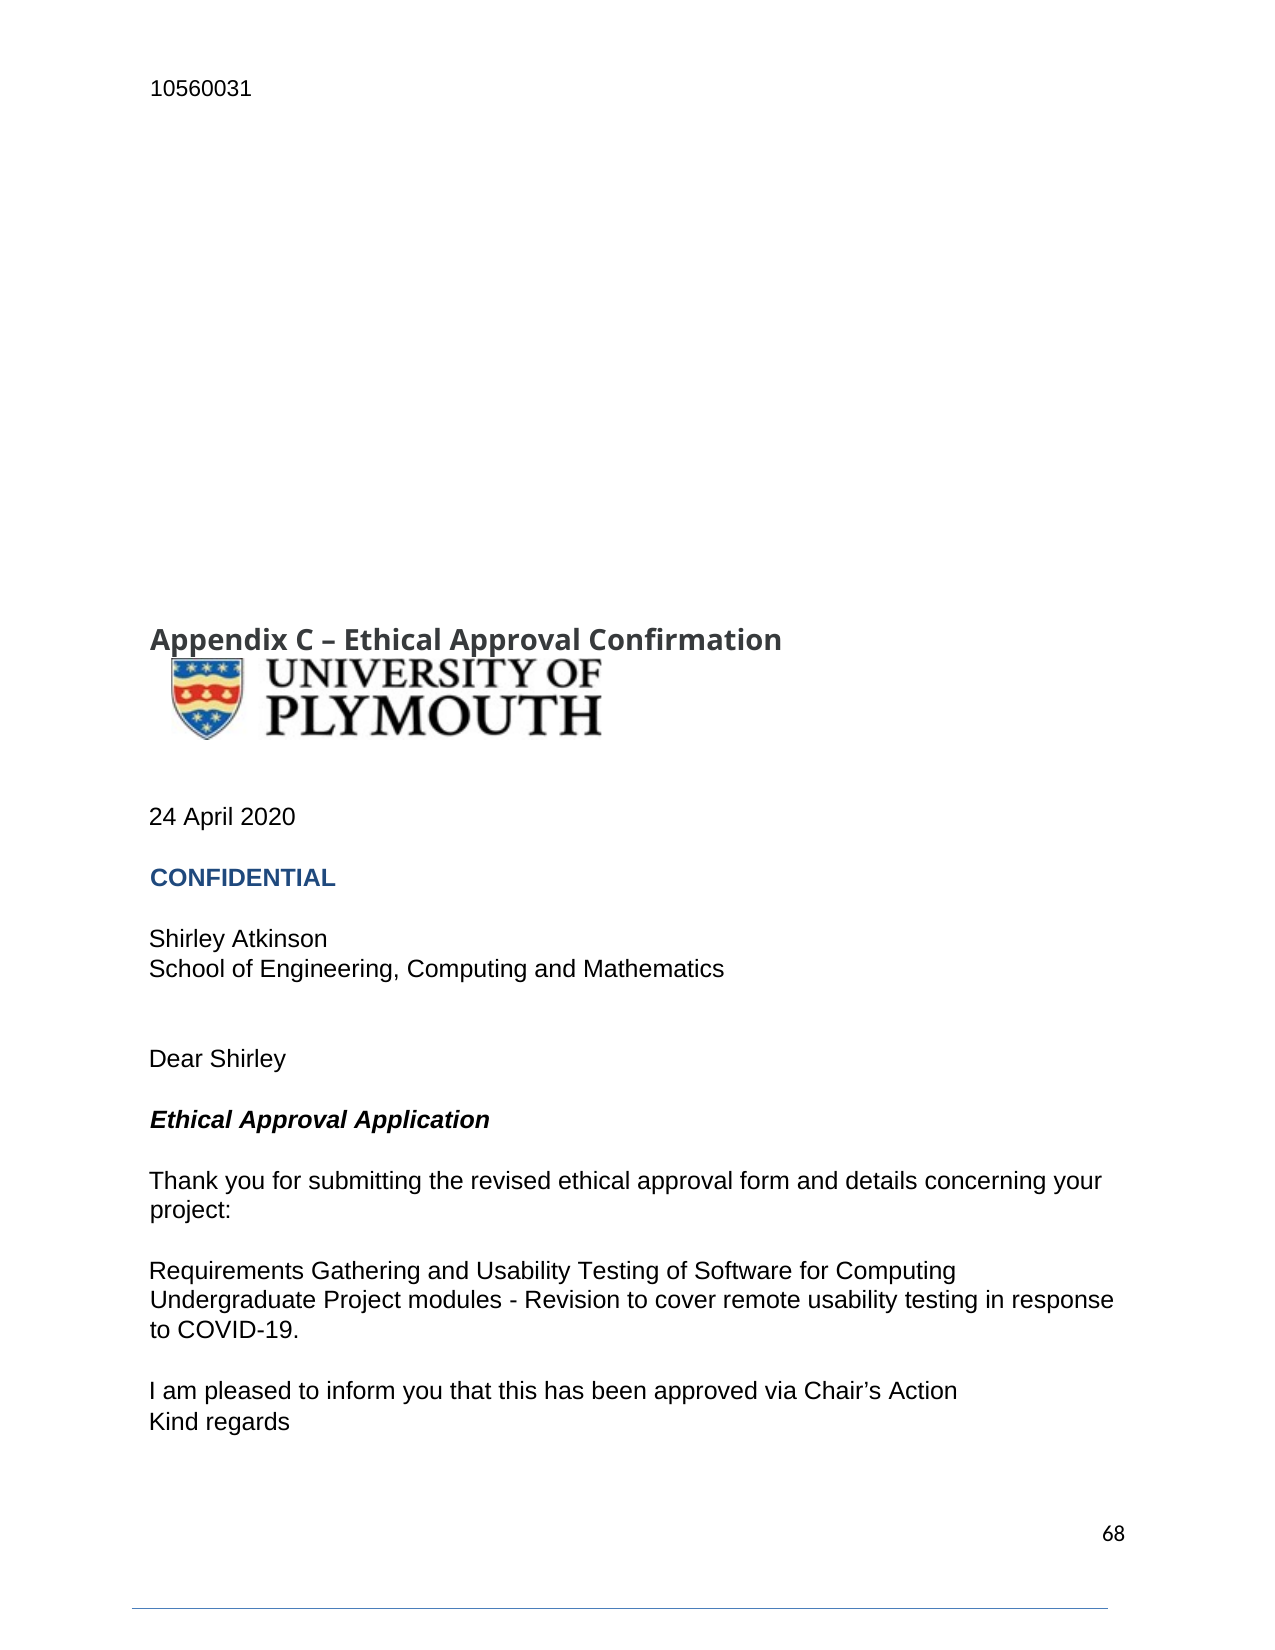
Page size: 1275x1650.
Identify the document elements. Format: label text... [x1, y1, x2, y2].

text Dear Shirley [148, 1044, 1125, 1073]
text Kind regards [148, 1406, 1125, 1435]
text CONFIDENTIAL [150, 862, 1125, 891]
subtitle Appendix C – Ethical Approval Confirmation [150, 619, 1125, 658]
picture [171, 658, 602, 740]
text Shirley Atkinson [148, 924, 1125, 952]
text I am pleased to inform you that this has been approved via Chair’s Action [148, 1376, 1125, 1405]
text Ethical Approval Application [150, 1105, 1125, 1133]
text Thank you for submitting the revised ethical approval form and details concerning your project: [148, 1166, 1125, 1224]
text 24 April 2020 [148, 802, 1125, 831]
text School of Engineering, Computing and Mathematics [148, 954, 1125, 983]
text Requirements Gathering and Usability Testing of Software for Computing Undergraduate Project modules - Revision to cover remote usability testing in response to COVID-19. [148, 1256, 1125, 1344]
